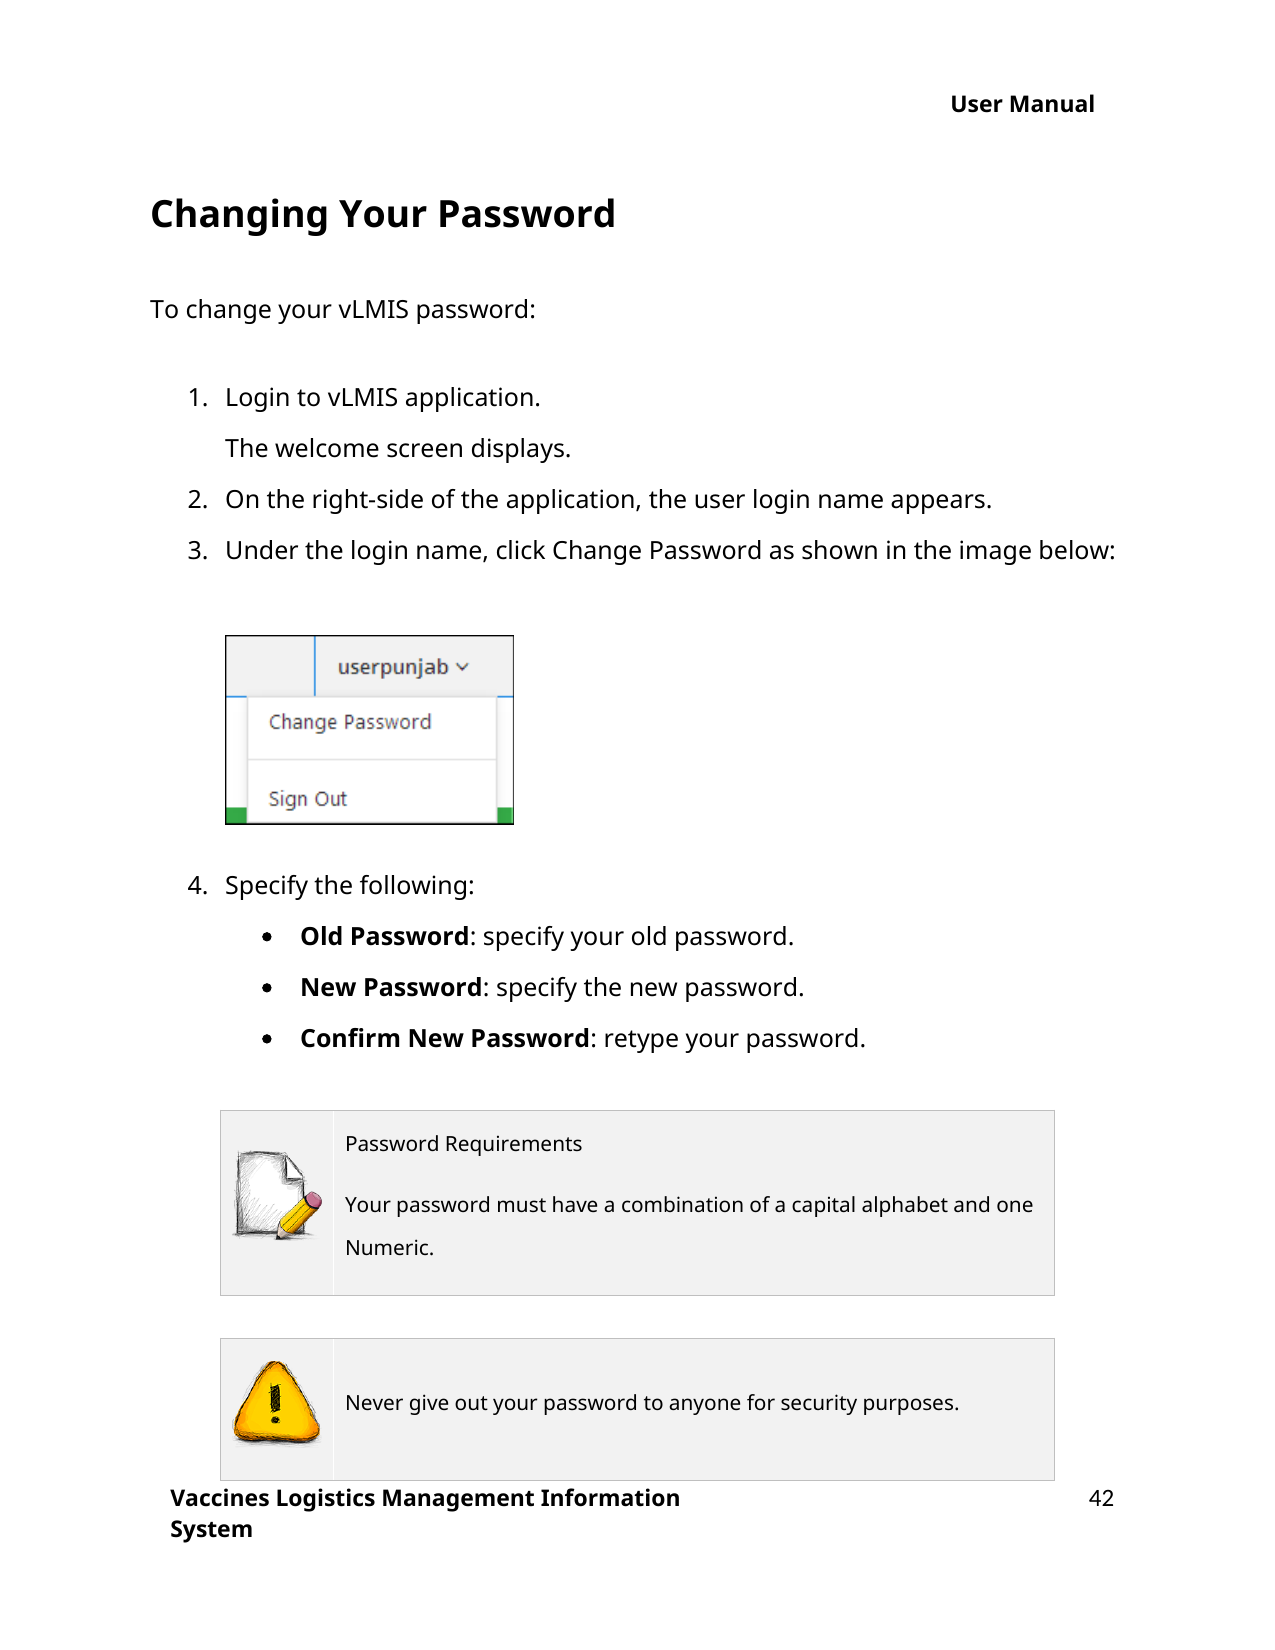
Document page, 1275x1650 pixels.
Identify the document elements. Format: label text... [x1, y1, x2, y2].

table_header Password Requirements Your password must have a combination of a capital alphabet and one Numeric. [334, 1111, 1054, 1295]
list Confirm New Password: retype your password. [262, 1021, 1080, 1055]
picture [225, 635, 514, 825]
picture [231, 1357, 322, 1448]
list Login to vLMIS application. [187, 380, 1125, 414]
list The welcome screen displays. [225, 431, 1125, 465]
list Under the login name, click Change Password as shown in the image below: [187, 533, 1125, 567]
list New Password: specify the new password. [262, 970, 1080, 1004]
subtitle Changing Your Password [150, 187, 1125, 238]
table_header [221, 1339, 333, 1480]
list On the right-side of the application, the user login name appears. [187, 482, 1125, 516]
text To change your vLMIS password: [150, 291, 1125, 325]
list Old Password: specify your old password. [262, 919, 1080, 953]
picture [231, 1150, 322, 1241]
table_header Never give out your password to anyone for security purposes. [334, 1339, 1054, 1480]
list Specify the following: [187, 868, 1080, 902]
table_header [221, 1111, 333, 1295]
